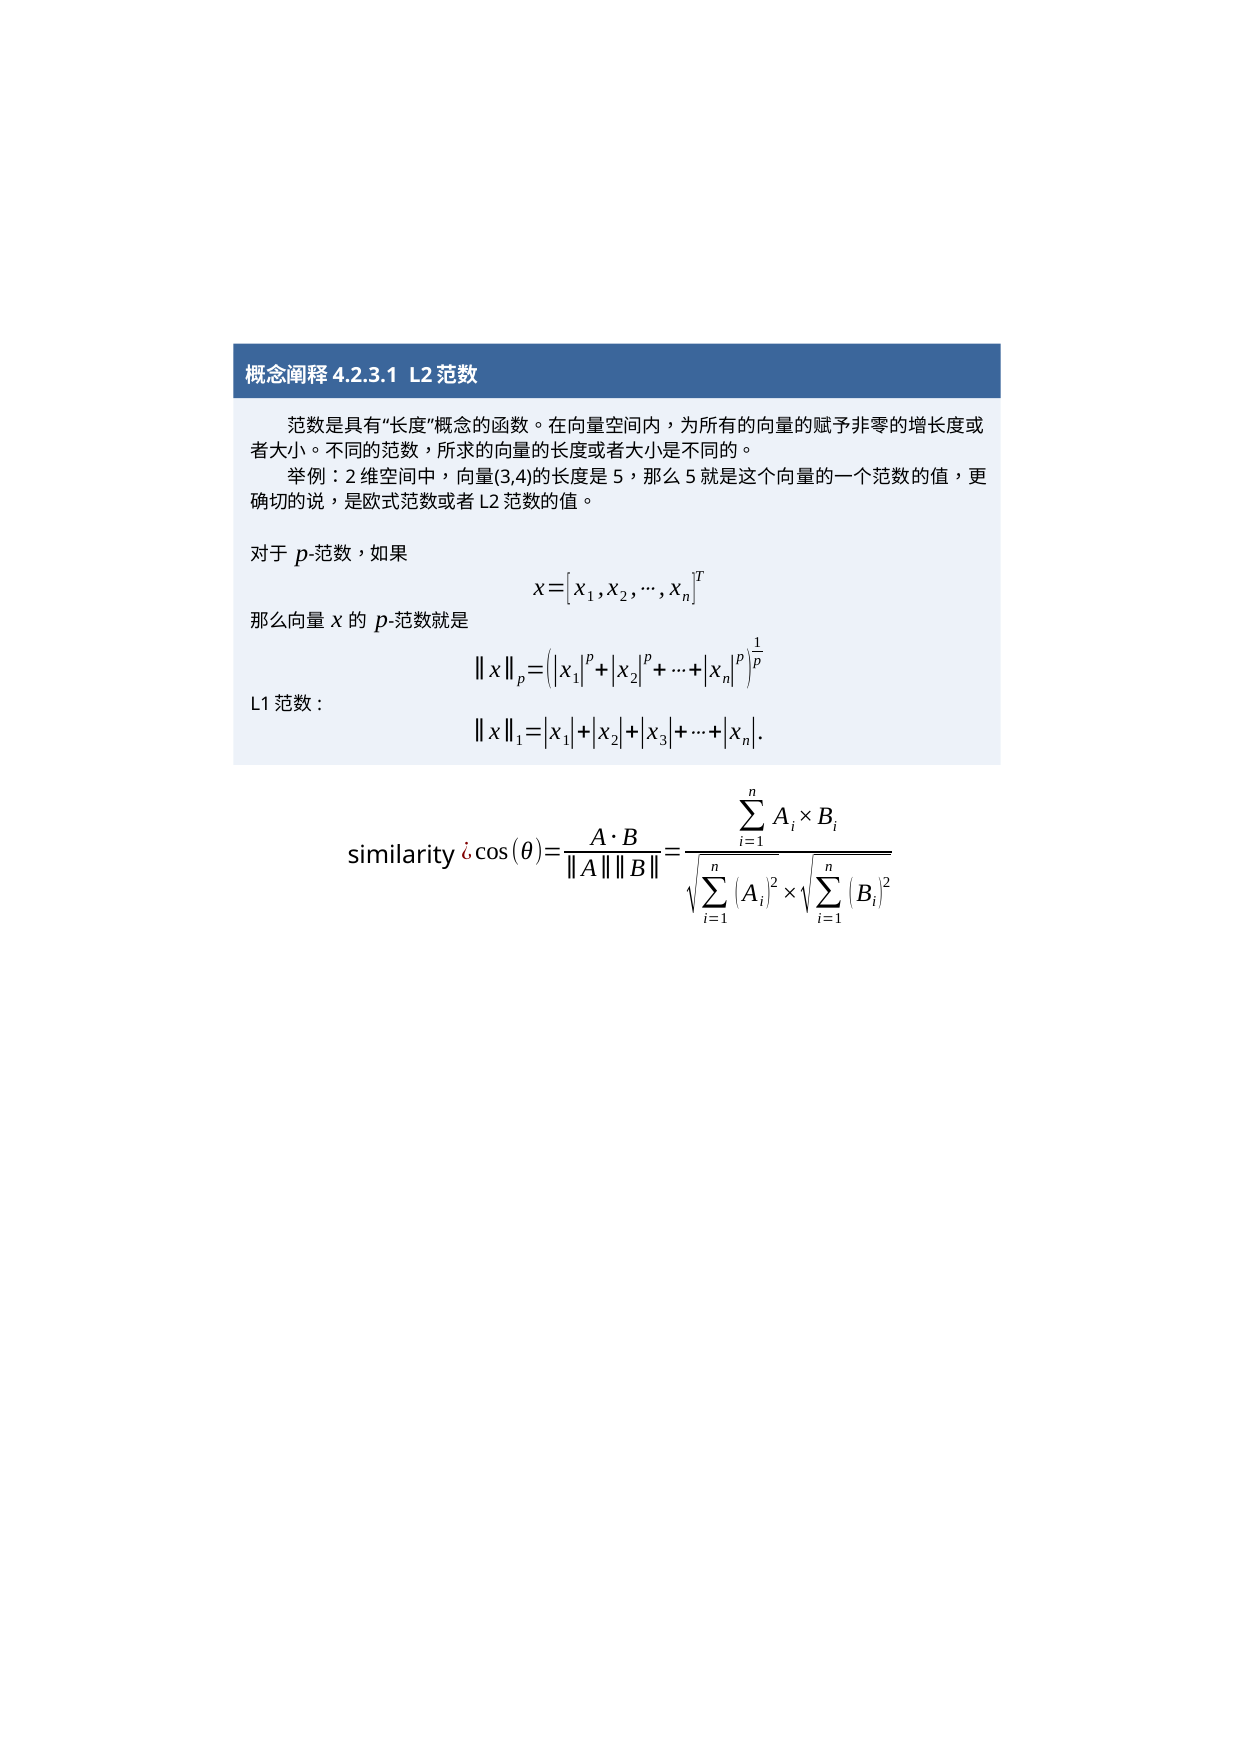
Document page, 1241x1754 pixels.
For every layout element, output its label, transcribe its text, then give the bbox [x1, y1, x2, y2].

text similarity [236, 230, 1004, 926]
